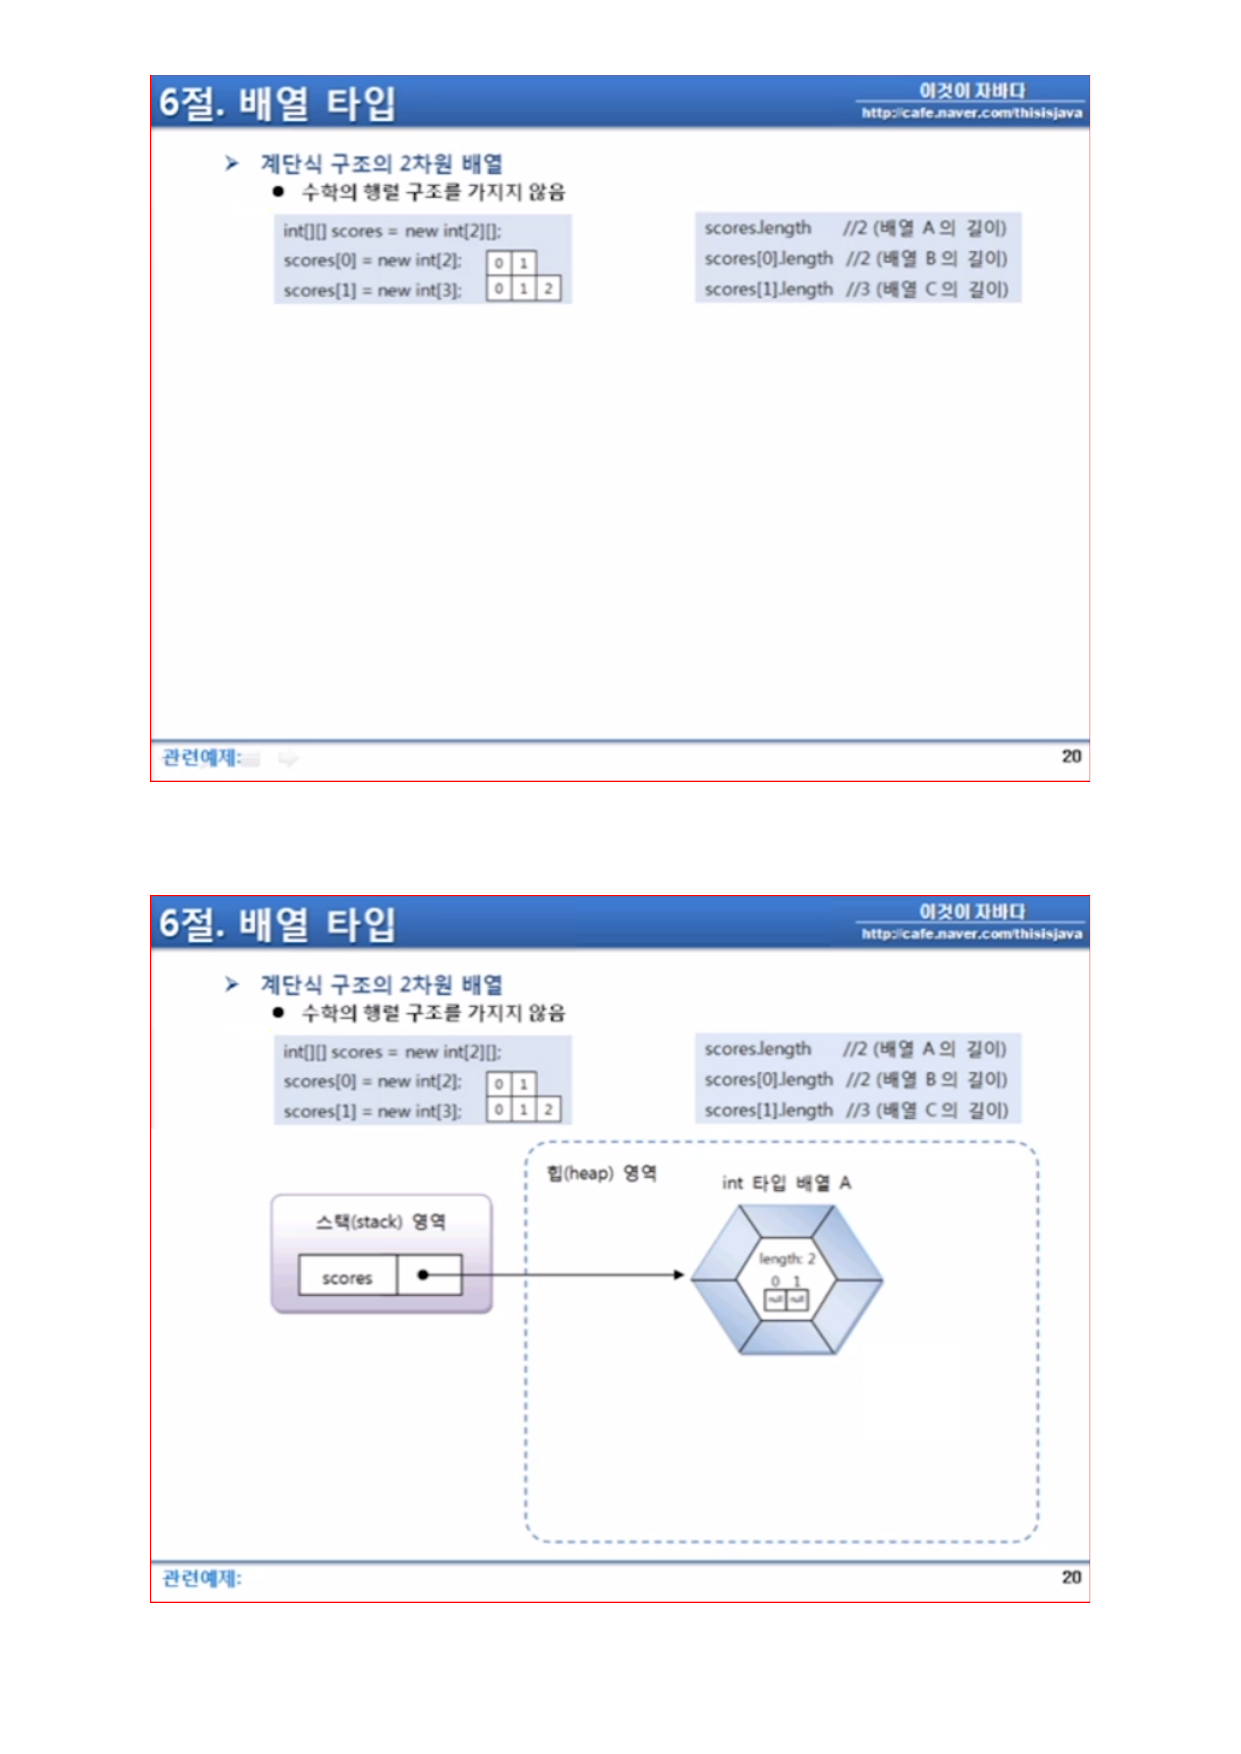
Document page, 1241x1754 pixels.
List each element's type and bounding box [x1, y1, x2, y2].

picture [150, 75, 1091, 782]
picture [150, 895, 1091, 1603]
